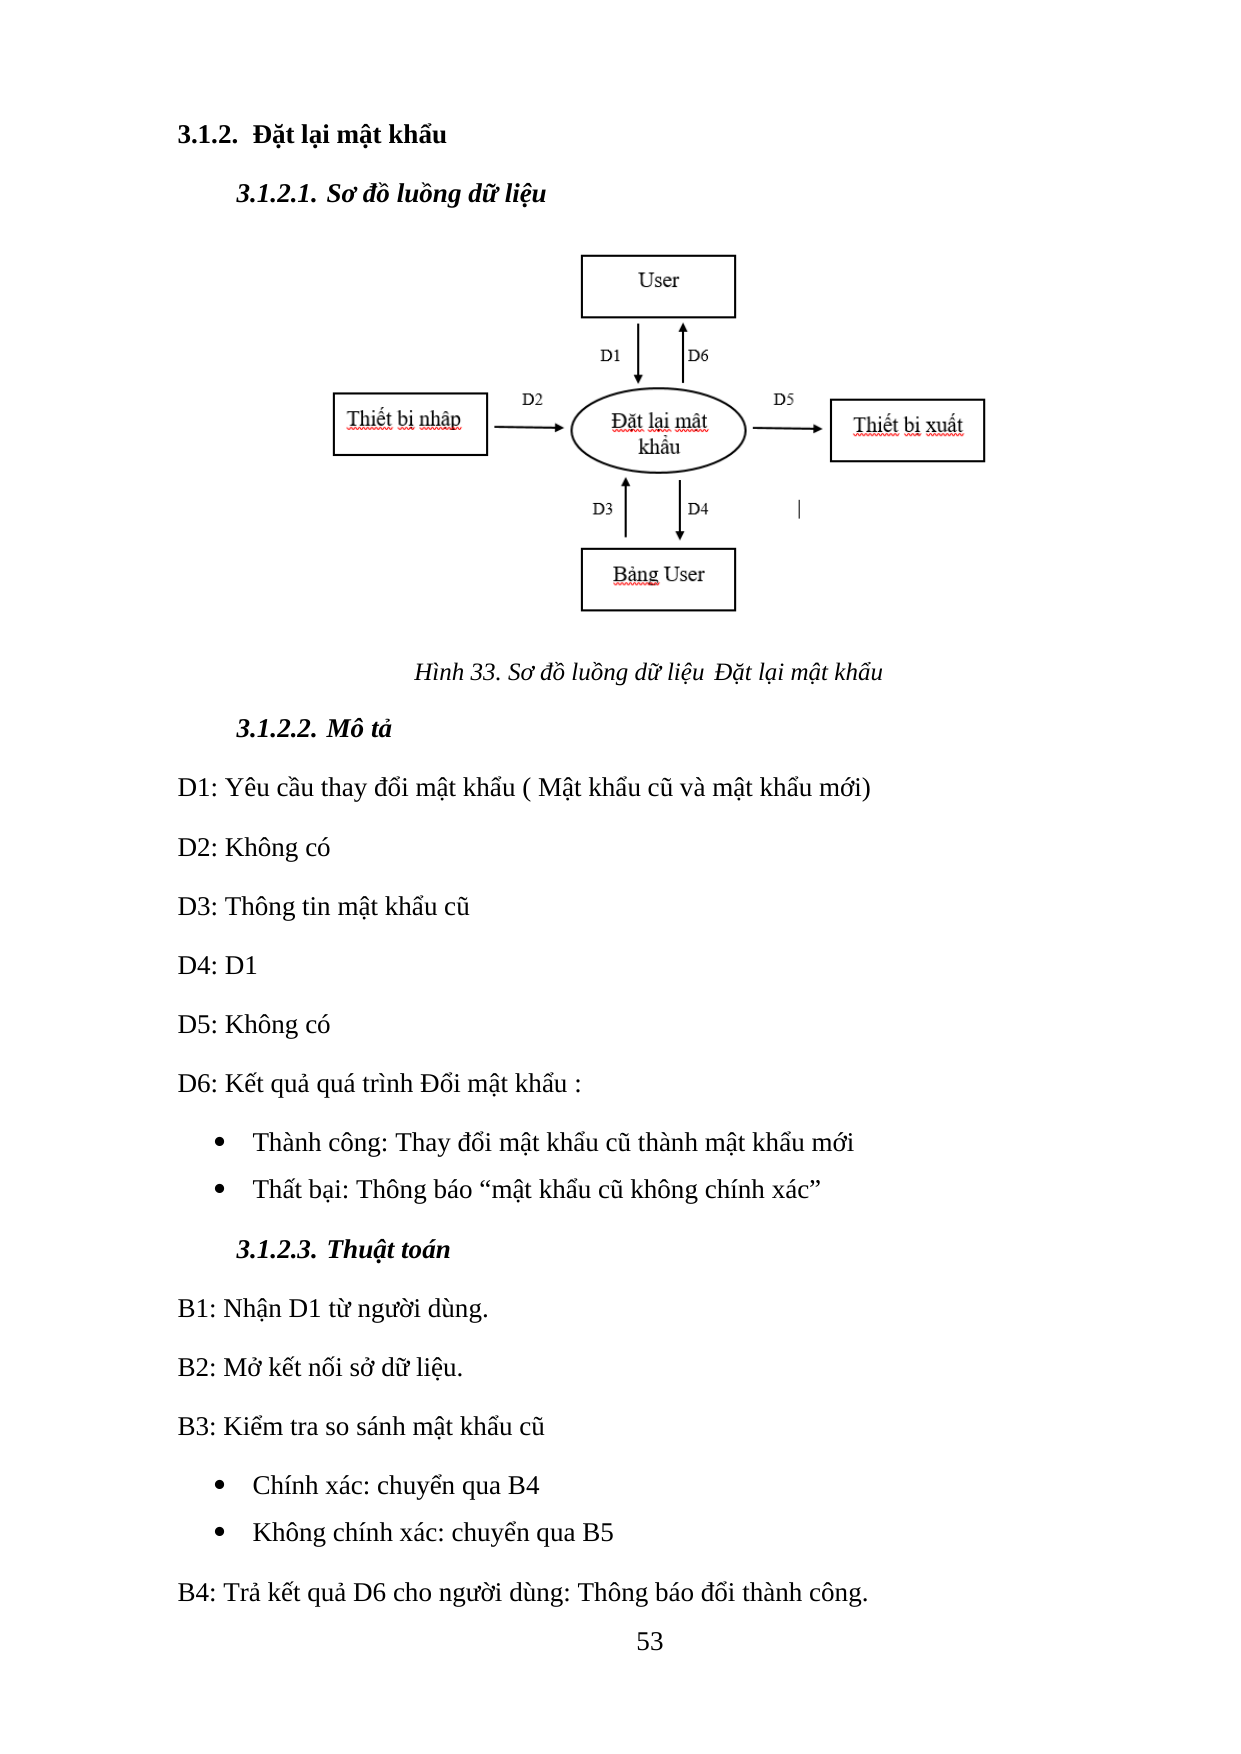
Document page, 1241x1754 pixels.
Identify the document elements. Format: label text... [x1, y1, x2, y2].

subtitle Thuật toán [236, 1233, 1122, 1264]
list Chính xác: chuyển qua B4 [215, 1469, 1122, 1501]
text D6: Kết quả quá trình Đổi mật khẩu : [177, 1067, 1122, 1098]
text B4: Trả kết quả D6 cho người dùng: Thông báo đổi thành công. [177, 1576, 1122, 1607]
text B2: Mở kết nối sở dữ liệu. [177, 1351, 1122, 1382]
subtitle Đặt lại mật khẩu [177, 118, 1122, 149]
text D4: D1 [177, 949, 1122, 980]
text B3: Kiểm tra so sánh mật khẩu cũ [177, 1410, 1122, 1441]
picture [311, 236, 1004, 625]
subtitle Mô tả [236, 712, 1122, 743]
list Thành công: Thay đổi mật khẩu cũ thành mật khẩu mới [215, 1127, 1122, 1158]
subtitle Sơ đồ luồng dữ liệu [236, 177, 1122, 208]
text D5: Không có [177, 1008, 1122, 1039]
text B1: Nhận D1 từ người dùng. [177, 1292, 1122, 1323]
text D1: Yêu cầu thay đổi mật khẩu ( Mật khẩu cũ và mật khẩu mới) [177, 772, 1122, 803]
list Không chính xác: chuyển qua B5 [215, 1516, 1122, 1548]
list Thất bại: Thông báo “mật khẩu cũ không chính xác” [215, 1173, 1122, 1205]
text D2: Không có [177, 831, 1122, 862]
text D3: Thông tin mật khẩu cũ [177, 890, 1122, 921]
